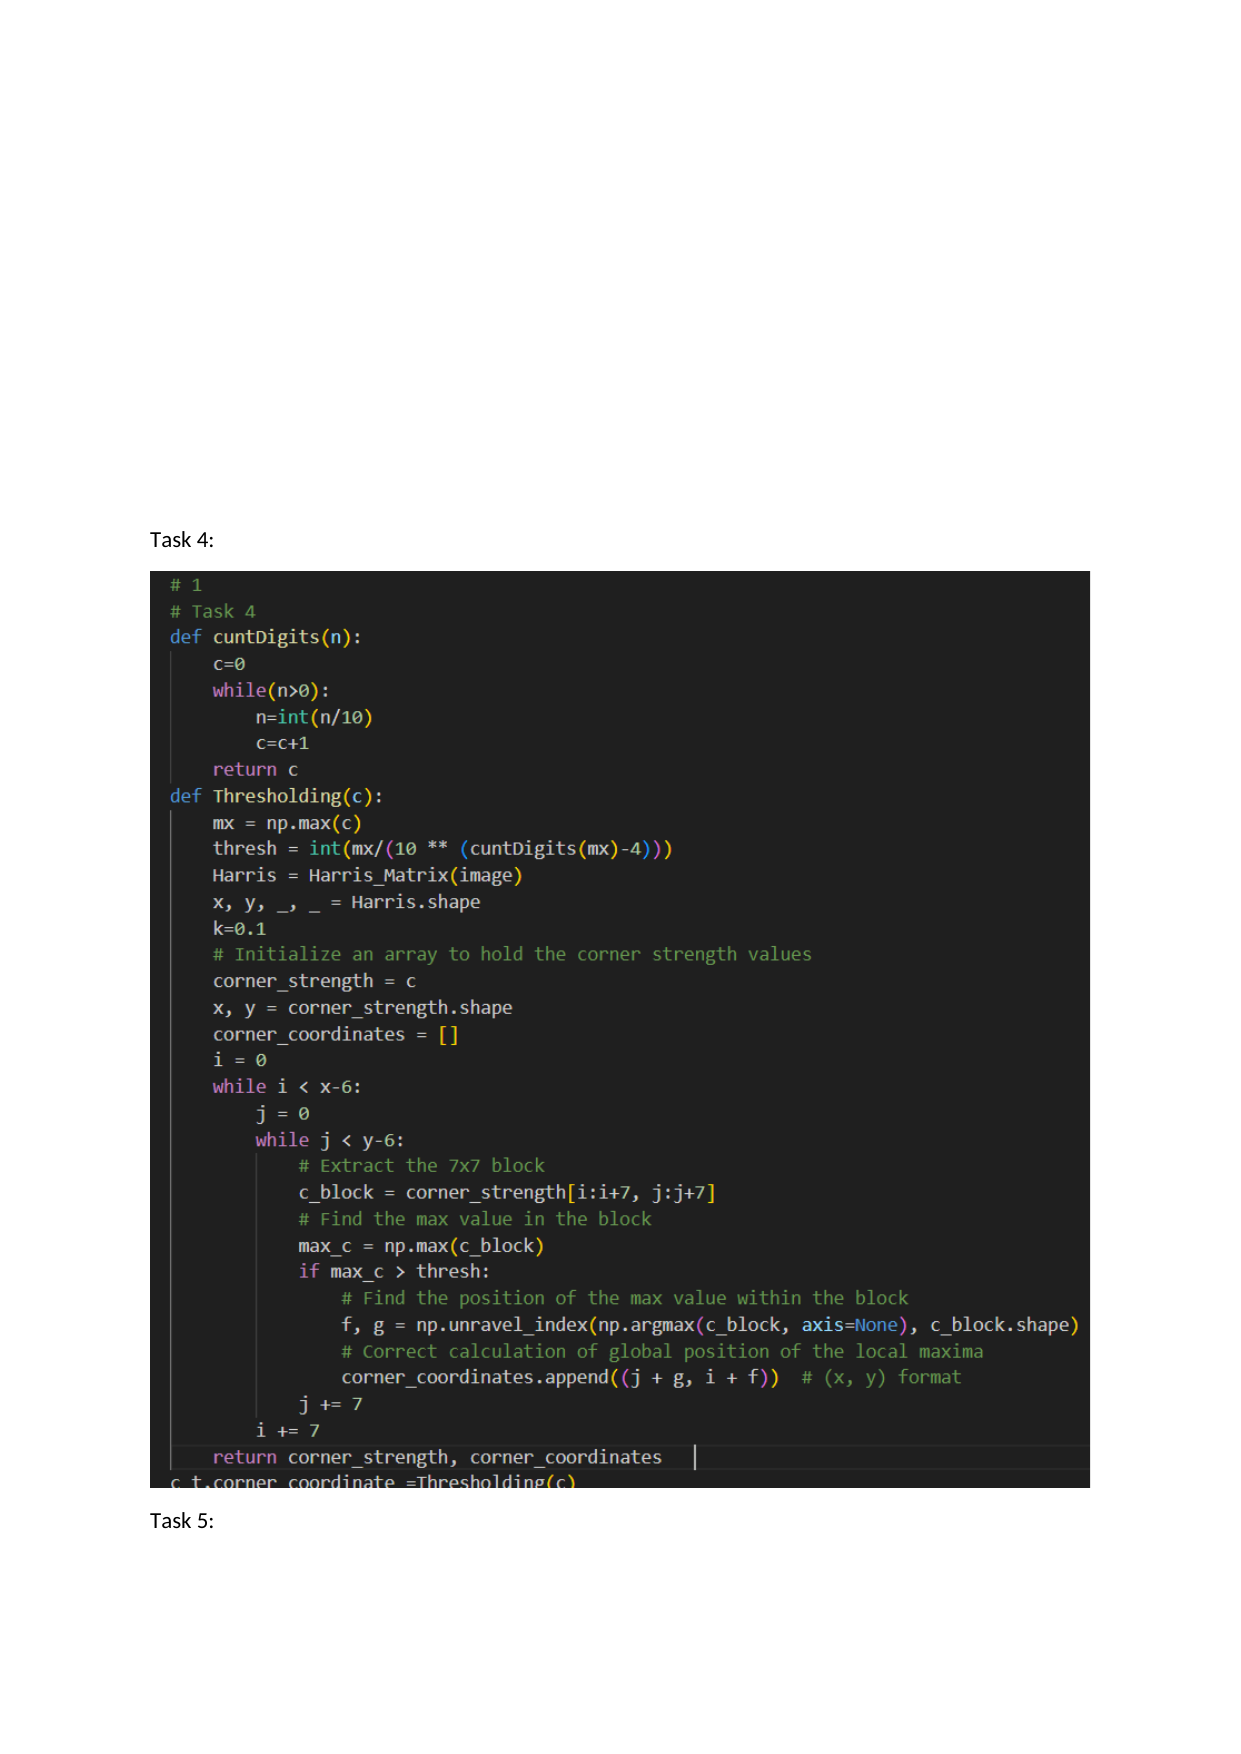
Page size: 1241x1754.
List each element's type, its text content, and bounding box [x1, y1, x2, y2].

picture [150, 571, 1091, 1488]
text Task 5: [150, 1506, 1090, 1534]
text Task 4: [150, 525, 1090, 553]
